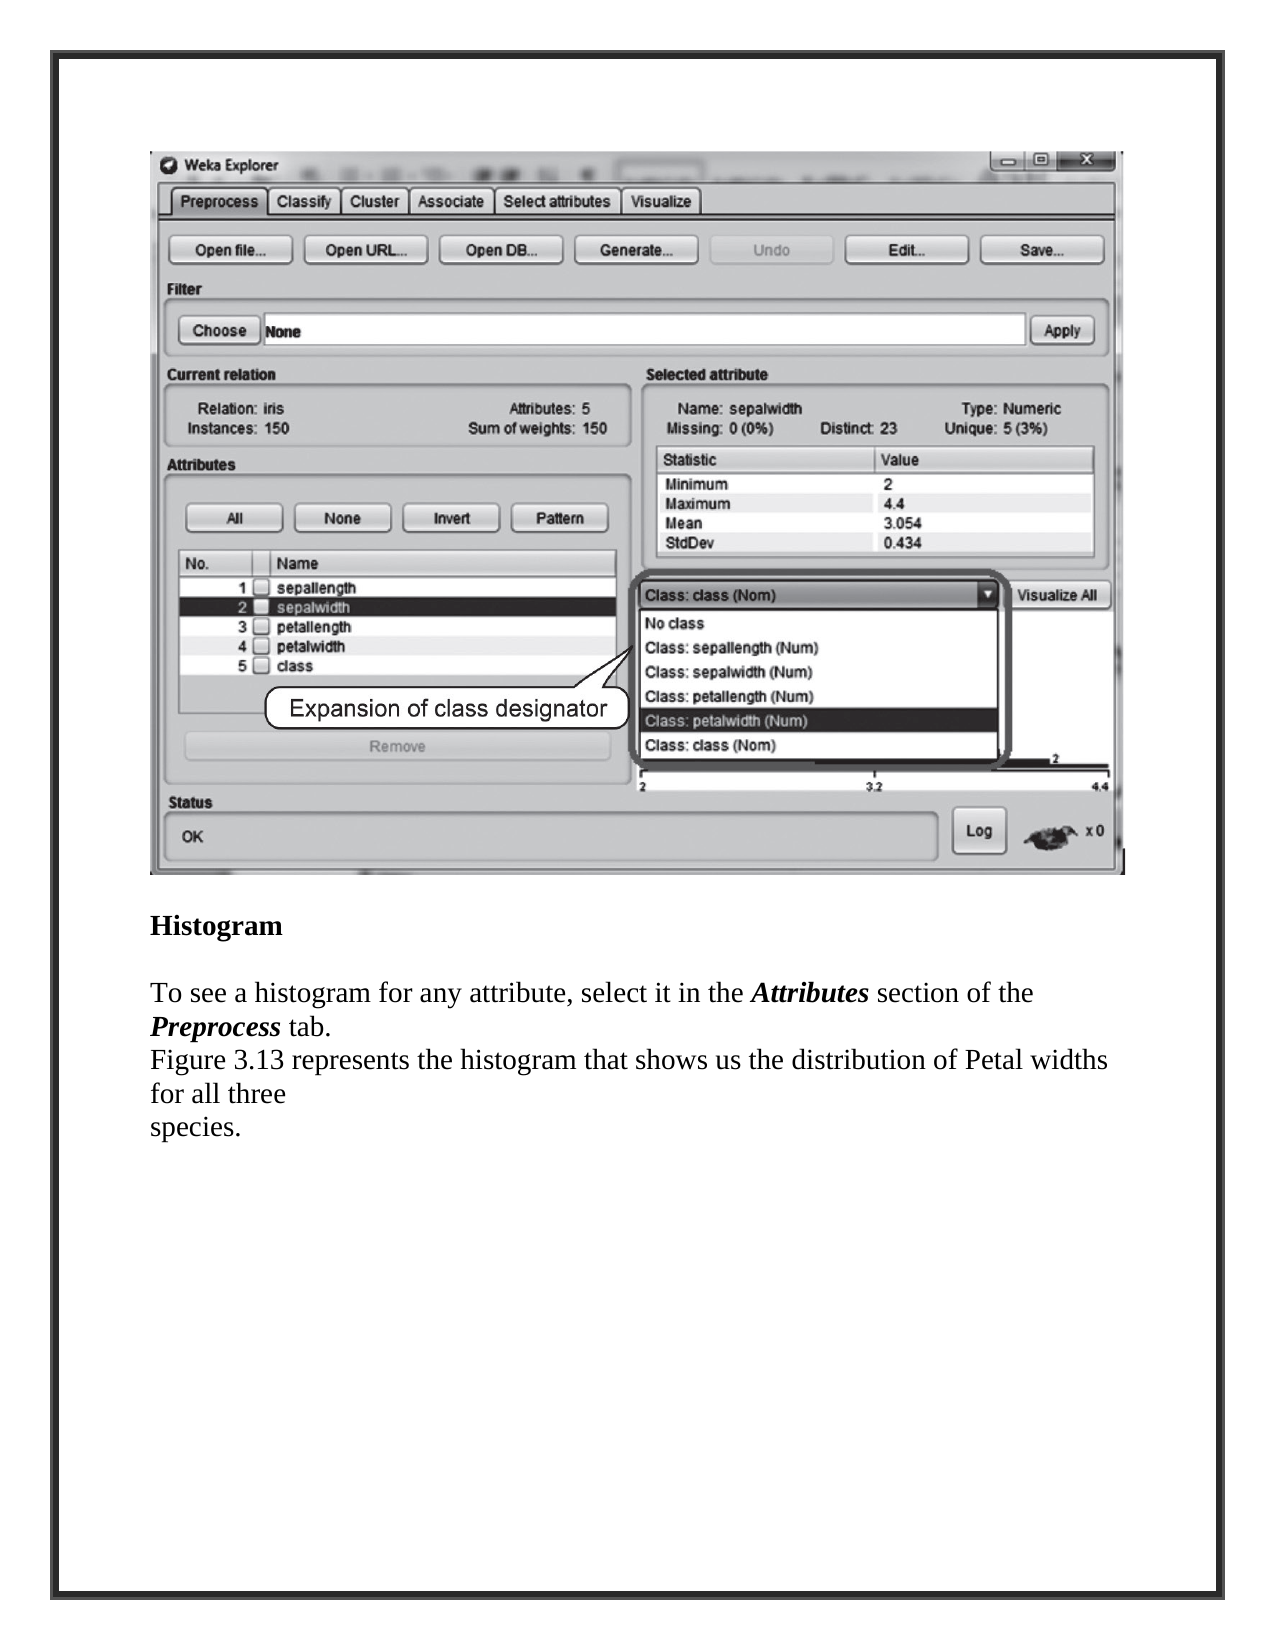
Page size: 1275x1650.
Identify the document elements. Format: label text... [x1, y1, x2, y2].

text Histogram [150, 908, 1125, 942]
text species. [150, 1109, 1125, 1143]
text To see a histogram for any attribute, select it in the Attributes section of the Preprocess tab. [150, 975, 1125, 1042]
text Figure 3.13 represents the histogram that shows us the distribution of Petal widths for all three [150, 1042, 1125, 1109]
